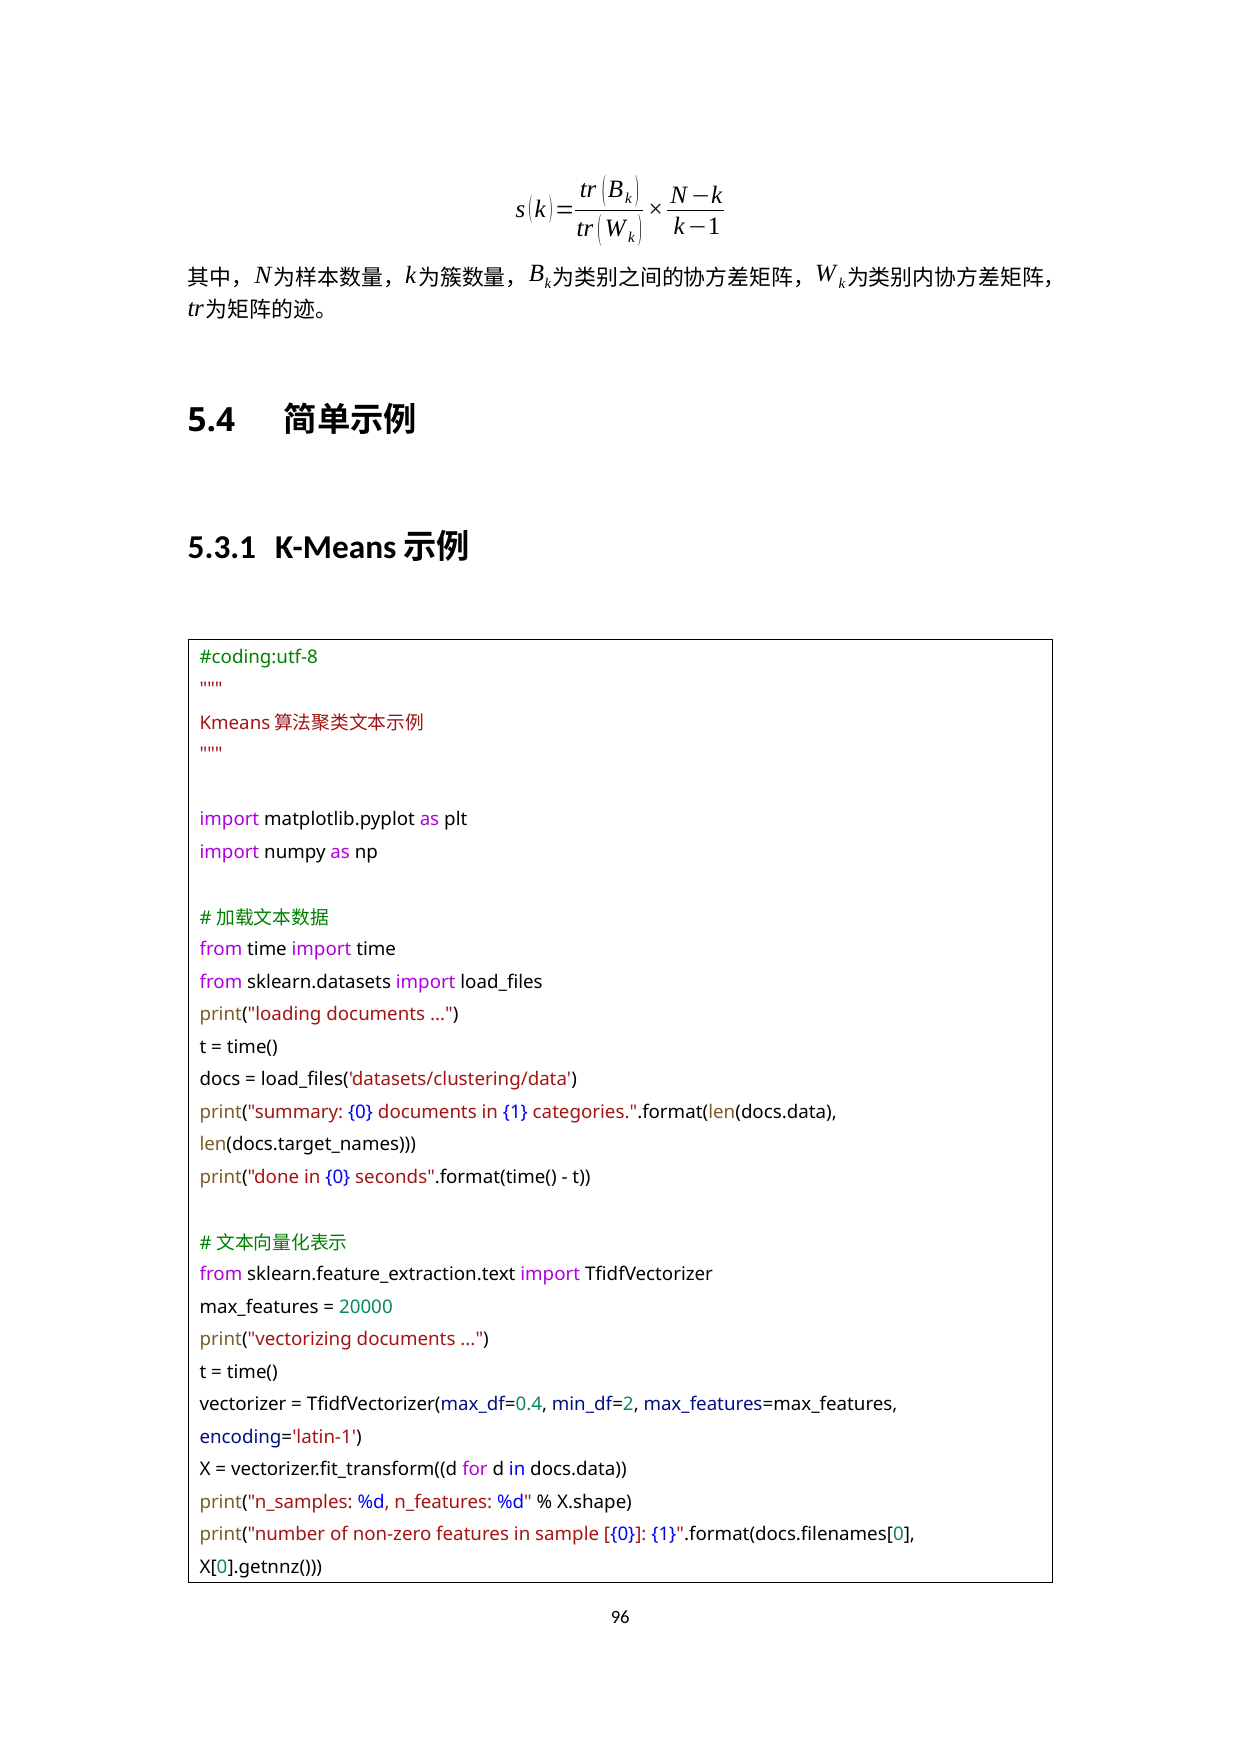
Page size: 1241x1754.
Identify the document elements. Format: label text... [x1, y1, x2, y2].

text 其中，为样本数量，为簇数量，为类别之间的协方差矩阵，为类别内协方差矩阵，为矩阵的迹。 [187, 259, 1053, 324]
subtitle K-Means示例 [187, 511, 1053, 576]
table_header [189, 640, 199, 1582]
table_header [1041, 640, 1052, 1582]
subtitle 简单示例 [187, 384, 1053, 449]
